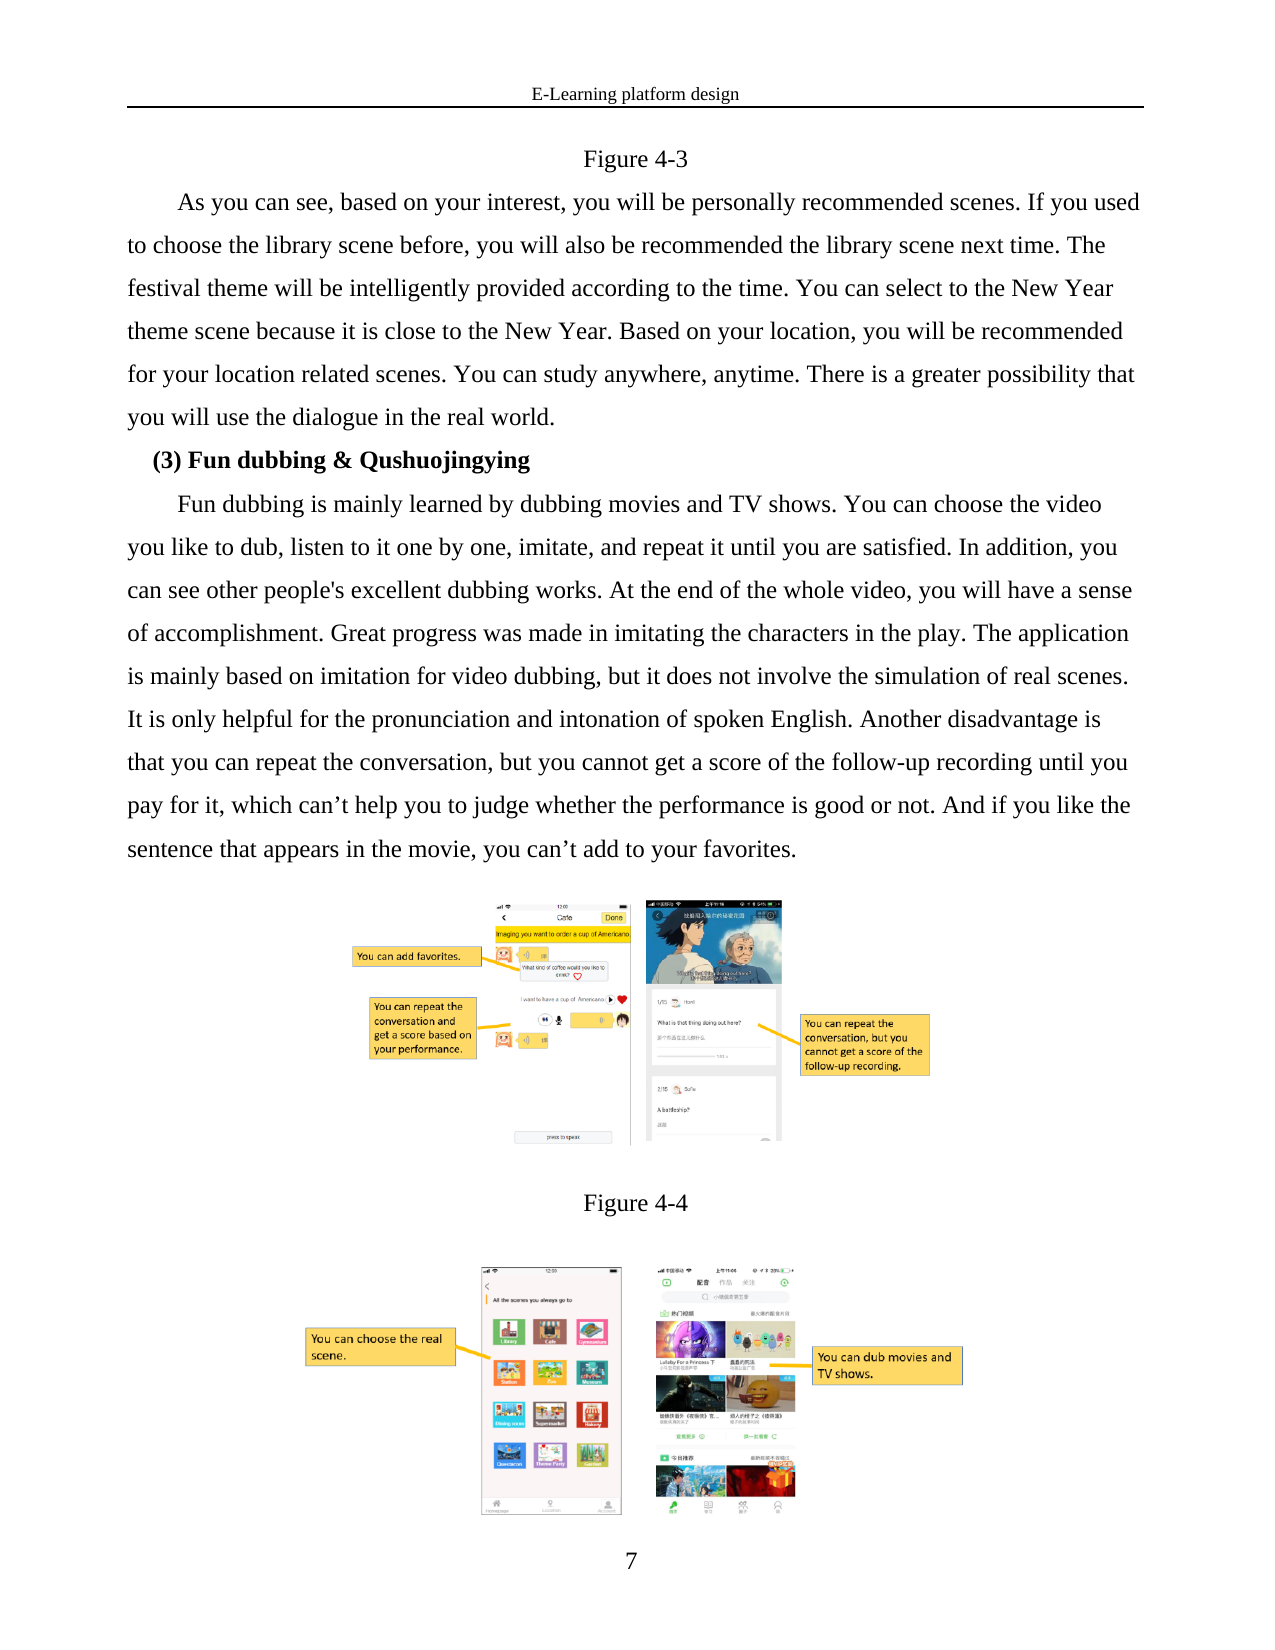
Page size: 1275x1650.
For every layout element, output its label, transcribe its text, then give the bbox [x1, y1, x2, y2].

text As you can see, based on your interest, you will be personally recommended scenes. If you used to choose the library scene before, you will also be recommended the library scene next time. The festival theme will be intelligently provided according to the time. You can select to the New Year theme scene because it is close to the New Year. Based on your location, you will be recommended for your location related scenes. You can study anywhere, anytime. There is a greater possibility that you will use the dialogue in the real world. [127, 187, 1144, 431]
text (3) Fun dubbing & Qushuojingying [127, 446, 1144, 474]
text Figure 4-4 [127, 1188, 1144, 1217]
text Figure 4-3 [127, 144, 1144, 172]
picture [339, 876, 932, 1175]
picture [304, 1231, 967, 1538]
text Fun dubbing is mainly learned by dubbing movies and TV shows. You can choose the video you like to dub, listen to it one by one, imitate, and repeat it until you are satisfied. In addition, you can see other people's excellent dubbing works. At the end of the whole video, you will have a sense of accomplishment. Great progress was made in imitating the characters in the play. The application is mainly based on imitation for video dubbing, but it does not involve the simulation of real scenes. It is only helpful for the pronunciation and intonation of spoken English. Another disadvantage is that you can repeat the conversation, but you cannot get a score of the follow-up recording until you pay for it, which can’t help you to judge whether the performance is good or not. And if you like the sentence that appears in the movie, you can’t add to your favorites. [127, 489, 1144, 862]
